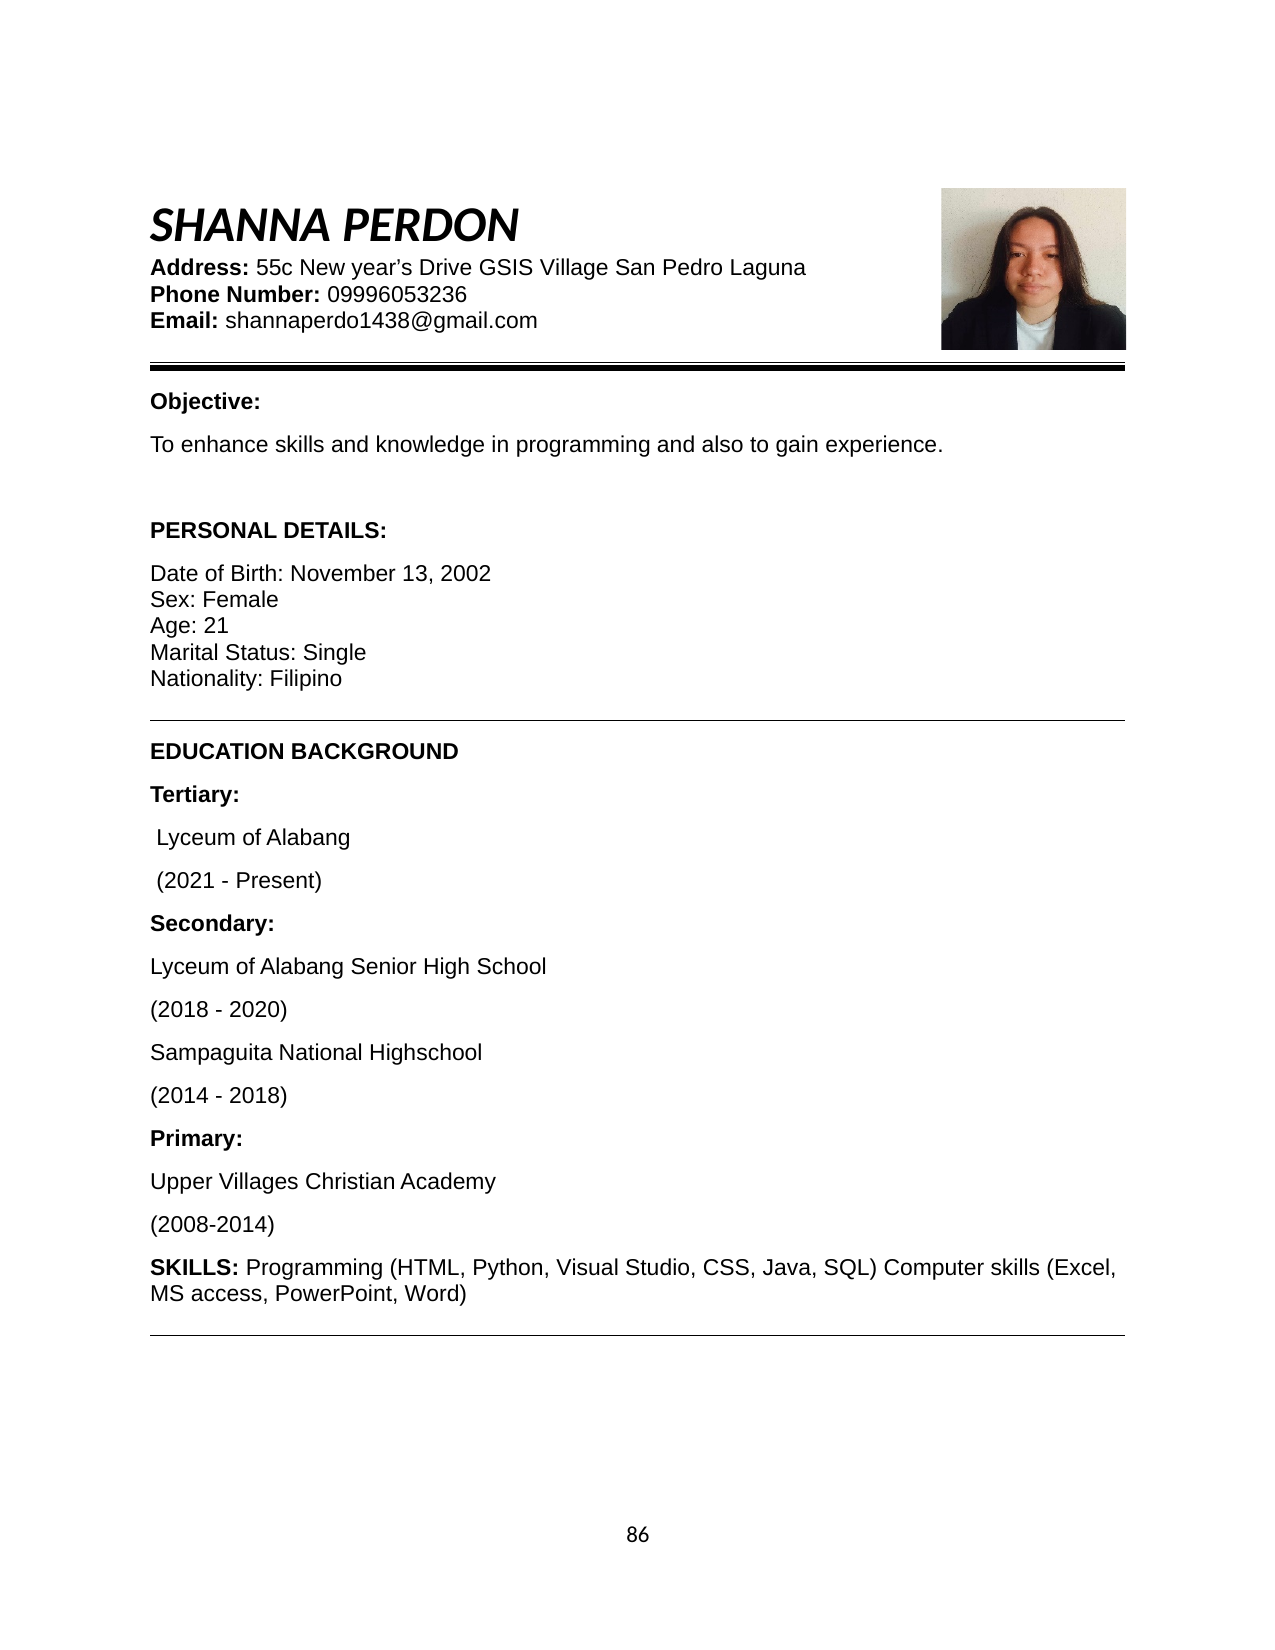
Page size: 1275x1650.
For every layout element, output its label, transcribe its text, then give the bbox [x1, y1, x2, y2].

text Email: shannaperdo1438@gmail.com [150, 307, 941, 333]
text Upper Villages Christian Academy [150, 1168, 1125, 1194]
text Nationality: Filipino [150, 665, 1125, 692]
text Address: 55c New year’s Drive GSIS Village San Pedro Laguna [150, 254, 941, 281]
text (2008-2014) [150, 1211, 1125, 1237]
text Secondary: [150, 910, 1125, 936]
text EDUCATION BACKGROUND [150, 738, 1125, 764]
text Lyceum of Alabang Senior High School [150, 953, 1125, 979]
text Sampaguita National Highschool [150, 1039, 1125, 1065]
text Tertiary: [150, 781, 1125, 807]
text SKILLS: Programming (HTML, Python, Visual Studio, CSS, Java, SQL) Computer skills (Excel, MS access, PowerPoint, Word) [150, 1254, 1125, 1307]
text (2014 - 2018) [150, 1082, 1125, 1108]
text To enhance skills and knowledge in programming and also to gain experience. [150, 431, 1125, 457]
text SHANNA PERDON [150, 193, 941, 254]
text Marital Status: Single [150, 639, 1125, 665]
text Lyceum of Alabang [150, 824, 1125, 850]
picture [941, 188, 1127, 350]
text Sex: Female [150, 586, 1125, 612]
text Primary: [150, 1125, 1125, 1151]
text (2018 - 2020) [150, 996, 1125, 1022]
text Age: 21 [150, 612, 1125, 639]
text Objective: [150, 388, 1125, 414]
text PERSONAL DETAILS: [150, 517, 1125, 543]
text (2021 - Present) [150, 867, 1125, 893]
text Date of Birth: November 13, 2002 [150, 560, 1125, 586]
text Phone Number: 09996053236 [150, 281, 941, 307]
